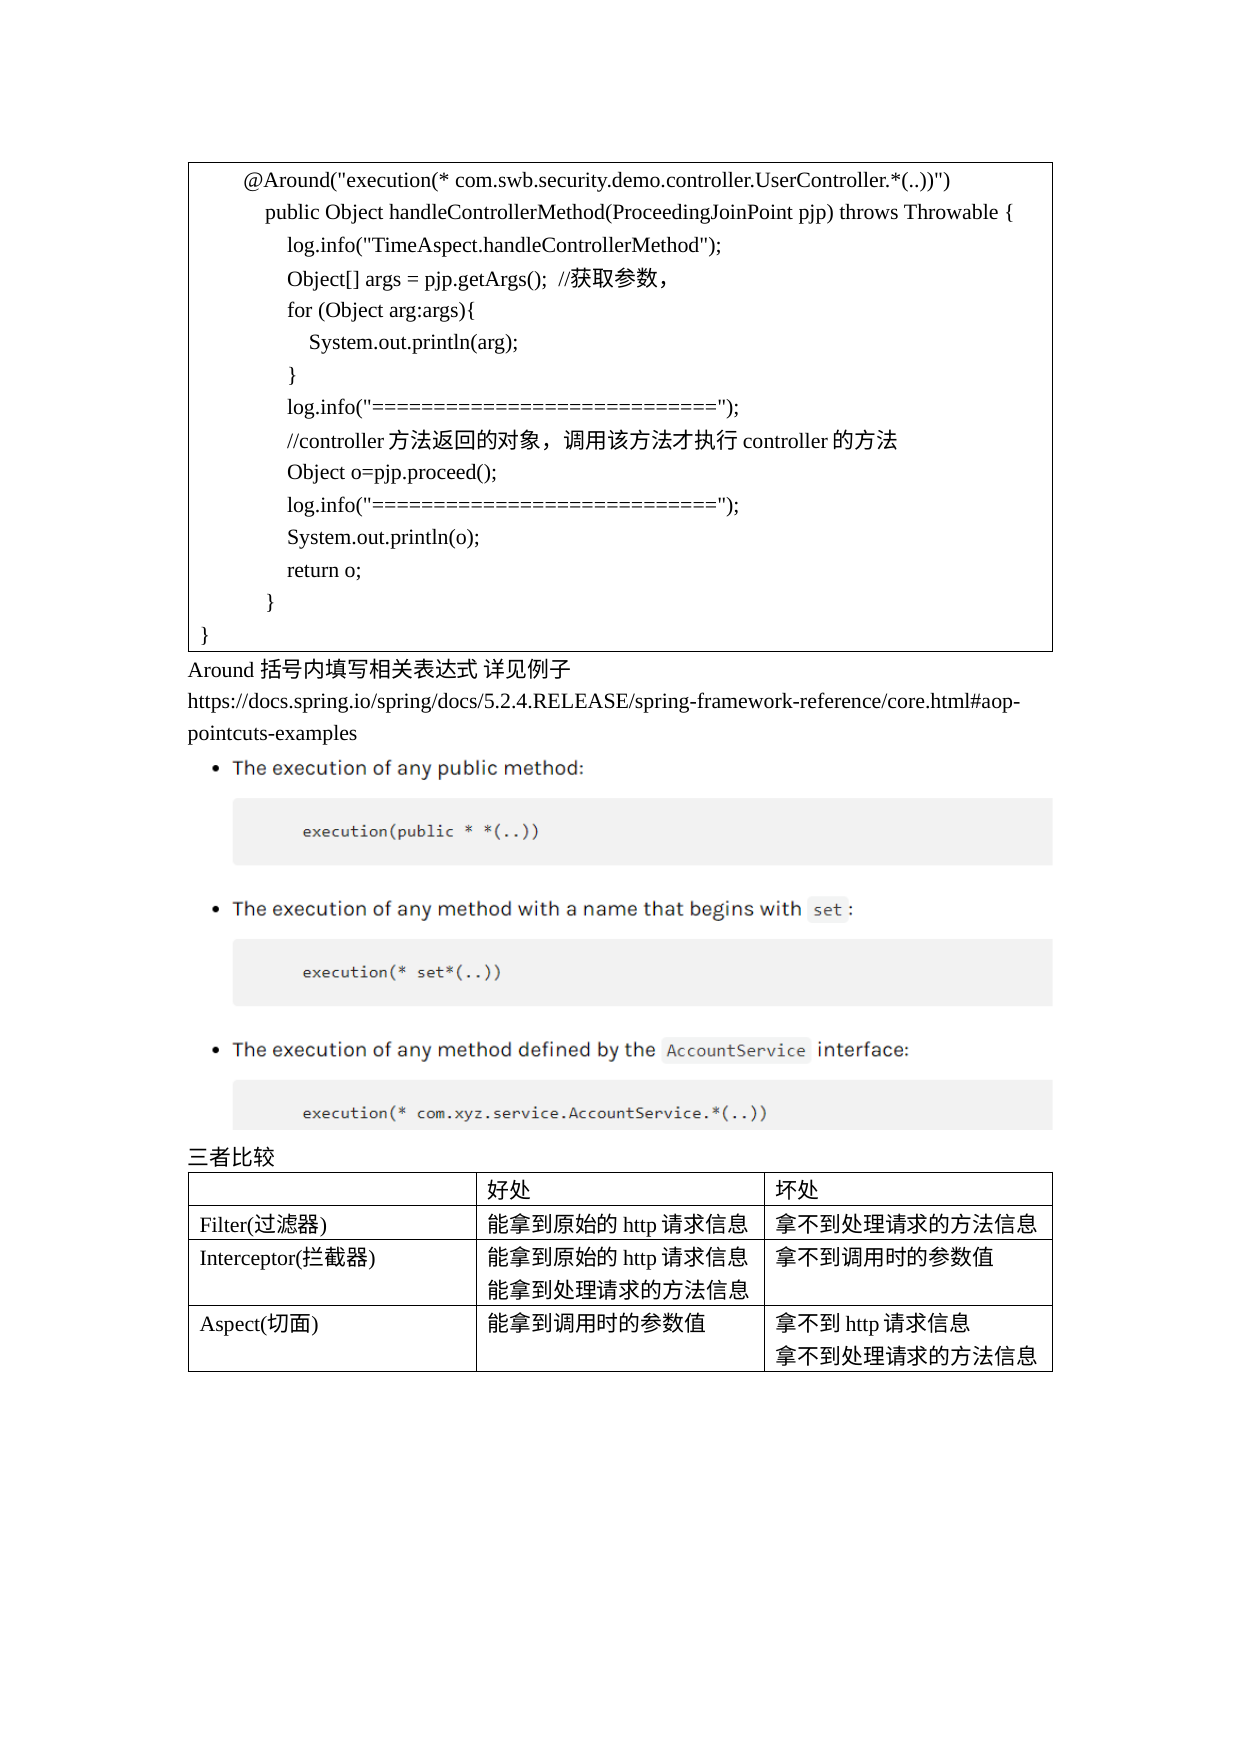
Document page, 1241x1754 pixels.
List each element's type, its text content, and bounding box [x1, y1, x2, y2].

table_header 坏处 [765, 1173, 1052, 1205]
table_cell Filter(过滤器) [189, 1206, 476, 1239]
table_cell 拿不到调用时的参数值 [765, 1240, 1052, 1305]
table_cell 拿不到http请求信息 拿不到处理请求的方法信息 [765, 1306, 1052, 1371]
table_cell Aspect(切面) [189, 1306, 476, 1371]
table_cell 能拿到调用时的参数值 [477, 1306, 764, 1371]
table_cell Interceptor(拦截器) [189, 1240, 476, 1305]
text Around 括号内填写相关表达式 详见例子 [187, 652, 1053, 684]
table_cell 能拿到原始的http请求信息 [477, 1206, 764, 1239]
table_cell 拿不到处理请求的方法信息 [765, 1206, 1052, 1239]
table_header [189, 1173, 476, 1205]
table_header 好处 [477, 1173, 764, 1205]
table_cell 能拿到原始的http请求信息 能拿到处理请求的方法信息 [477, 1240, 764, 1305]
text 三者比较 [187, 1139, 1053, 1172]
text https://docs.spring.io/spring/docs/5.2.4.RELEASE/spring-framework-reference/core.html#aop-pointcuts-examples [187, 684, 1053, 749]
picture [187, 749, 1053, 1130]
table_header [189, 163, 1052, 651]
